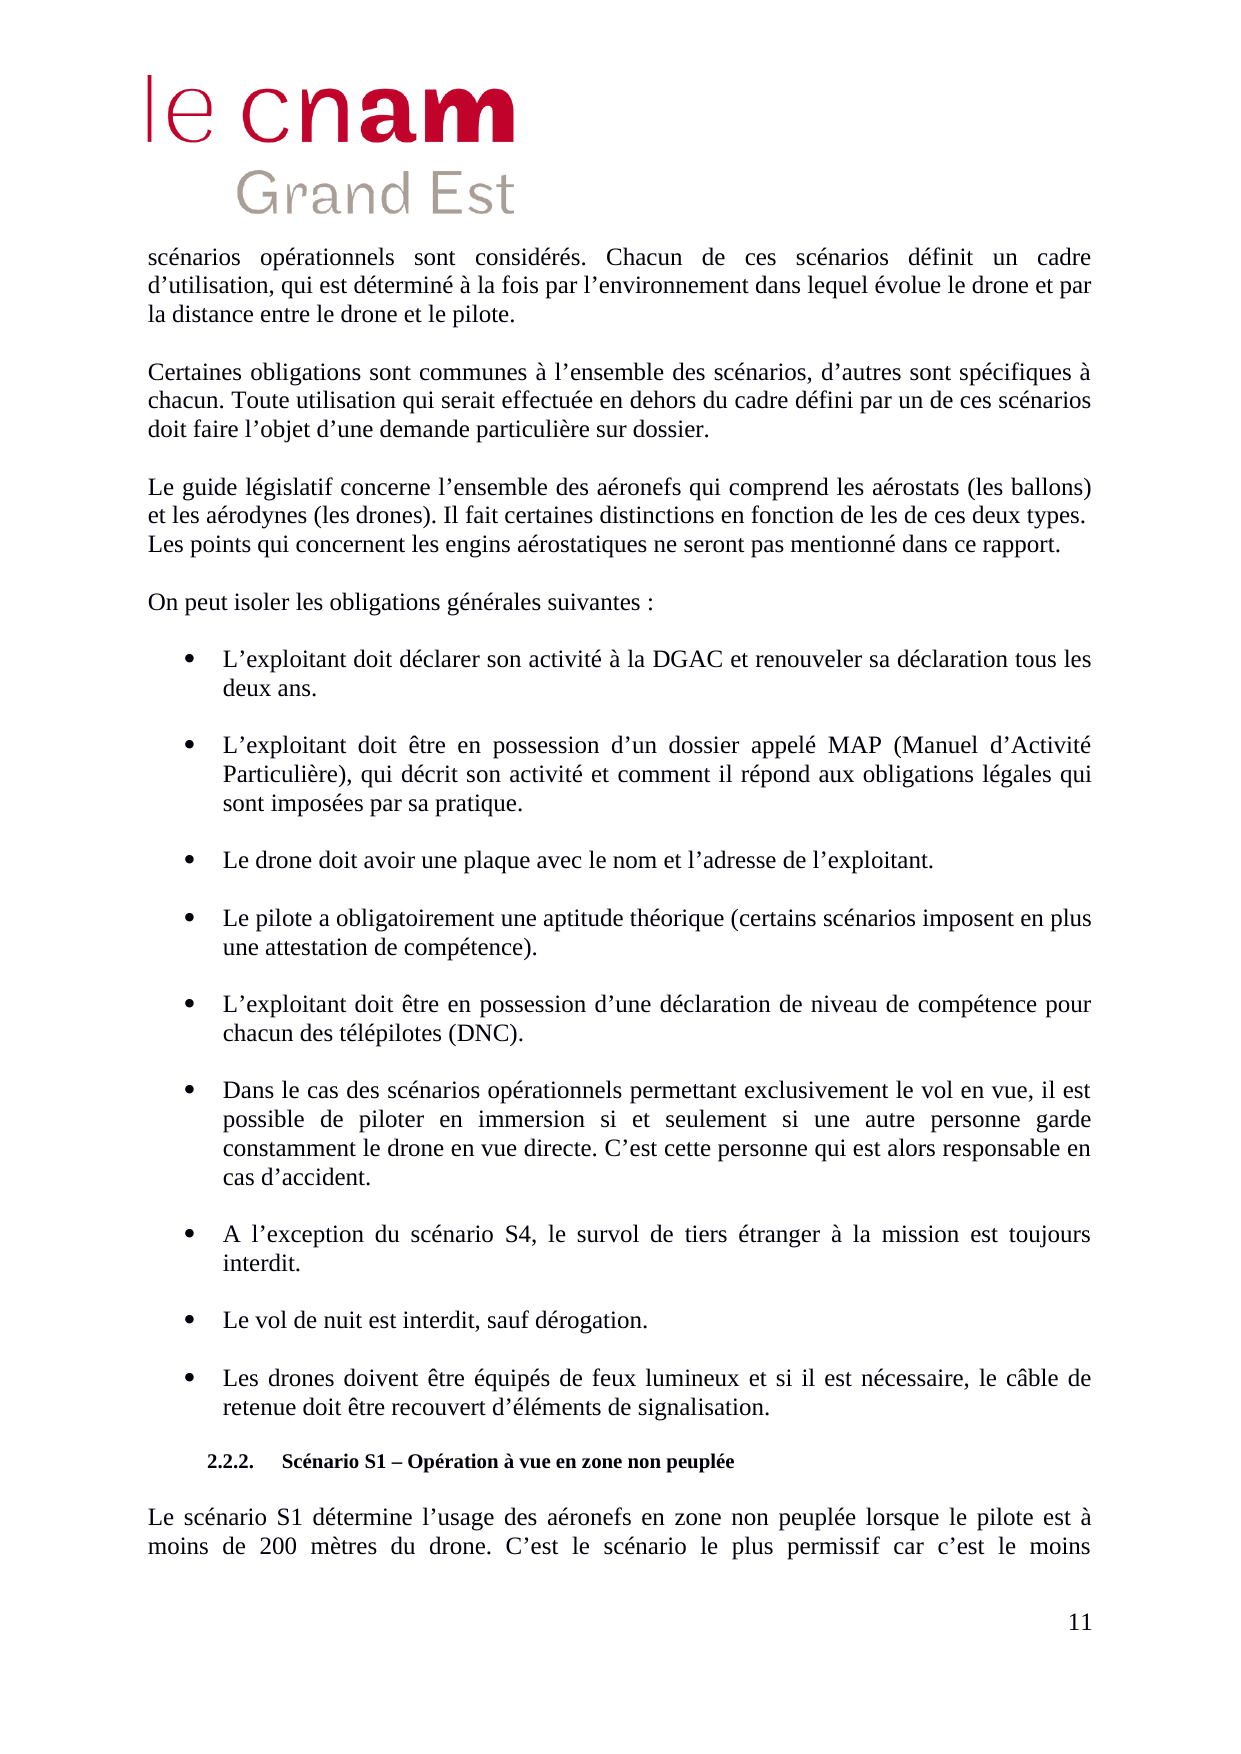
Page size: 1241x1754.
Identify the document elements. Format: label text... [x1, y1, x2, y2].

picture [147, 75, 514, 214]
list L’exploitant doit déclarer son activité à la DGAC et renouveler sa déclaration tous les deux ans. [185, 644, 1092, 702]
list Le pilote a obligatoirement une aptitude théorique (certains scénarios imposent en plus une attestation de compétence). [185, 903, 1092, 961]
text Certaines obligations sont communes à l’ensemble des scénarios, d’autres sont spécifiques à chacun. Toute utilisation qui serait effectuée en dehors du cadre défini par un de ces scénarios doit faire l’objet d’une demande particulière sur dossier. [148, 357, 1092, 443]
list Le drone doit avoir une plaque avec le nom et l’adresse de l’exploitant. [185, 846, 1092, 874]
list L’exploitant doit être en possession d’une déclaration de niveau de compétence pour chacun des télépilotes (DNC). [185, 989, 1092, 1047]
list Le vol de nuit est interdit, sauf dérogation. [185, 1306, 1092, 1334]
list A l’exception du scénario S4, le survol de tiers étranger à la mission est toujours interdit. [185, 1219, 1092, 1277]
text On peut isoler les obligations générales suivantes : [148, 587, 1092, 616]
text Le guide législatif concerne l’ensemble des aéronefs qui comprend les aérostats (les ballons) et les aérodynes (les drones). Il fait certaines distinctions en fonction de les de ces deux types. [148, 472, 1092, 529]
list L’exploitant doit être en possession d’un dossier appelé MAP (Manuel d’Activité Particulière), qui décrit son activité et comment il répond aux obligations légales qui sont imposées par sa pratique. [185, 731, 1092, 817]
list Les drones doivent être équipés de feux lumineux et si il est nécessaire, le câble de retenue doit être recouvert d’éléments de signalisation. [185, 1363, 1092, 1421]
subtitle Scénario S1 – Opération à vue en zone non peuplée [207, 1449, 1092, 1473]
text Les points qui concernent les engins aérostatiques ne seront pas mentionné dans ce rapport. [148, 529, 1092, 558]
list Dans le cas des scénarios opérationnels permettant exclusivement le vol en vue, il est possible de piloter en immersion si et seulement si une autre personne garde constamment le drone en vue directe. C’est cette personne qui est alors responsable en cas d’accident. [185, 1076, 1092, 1191]
